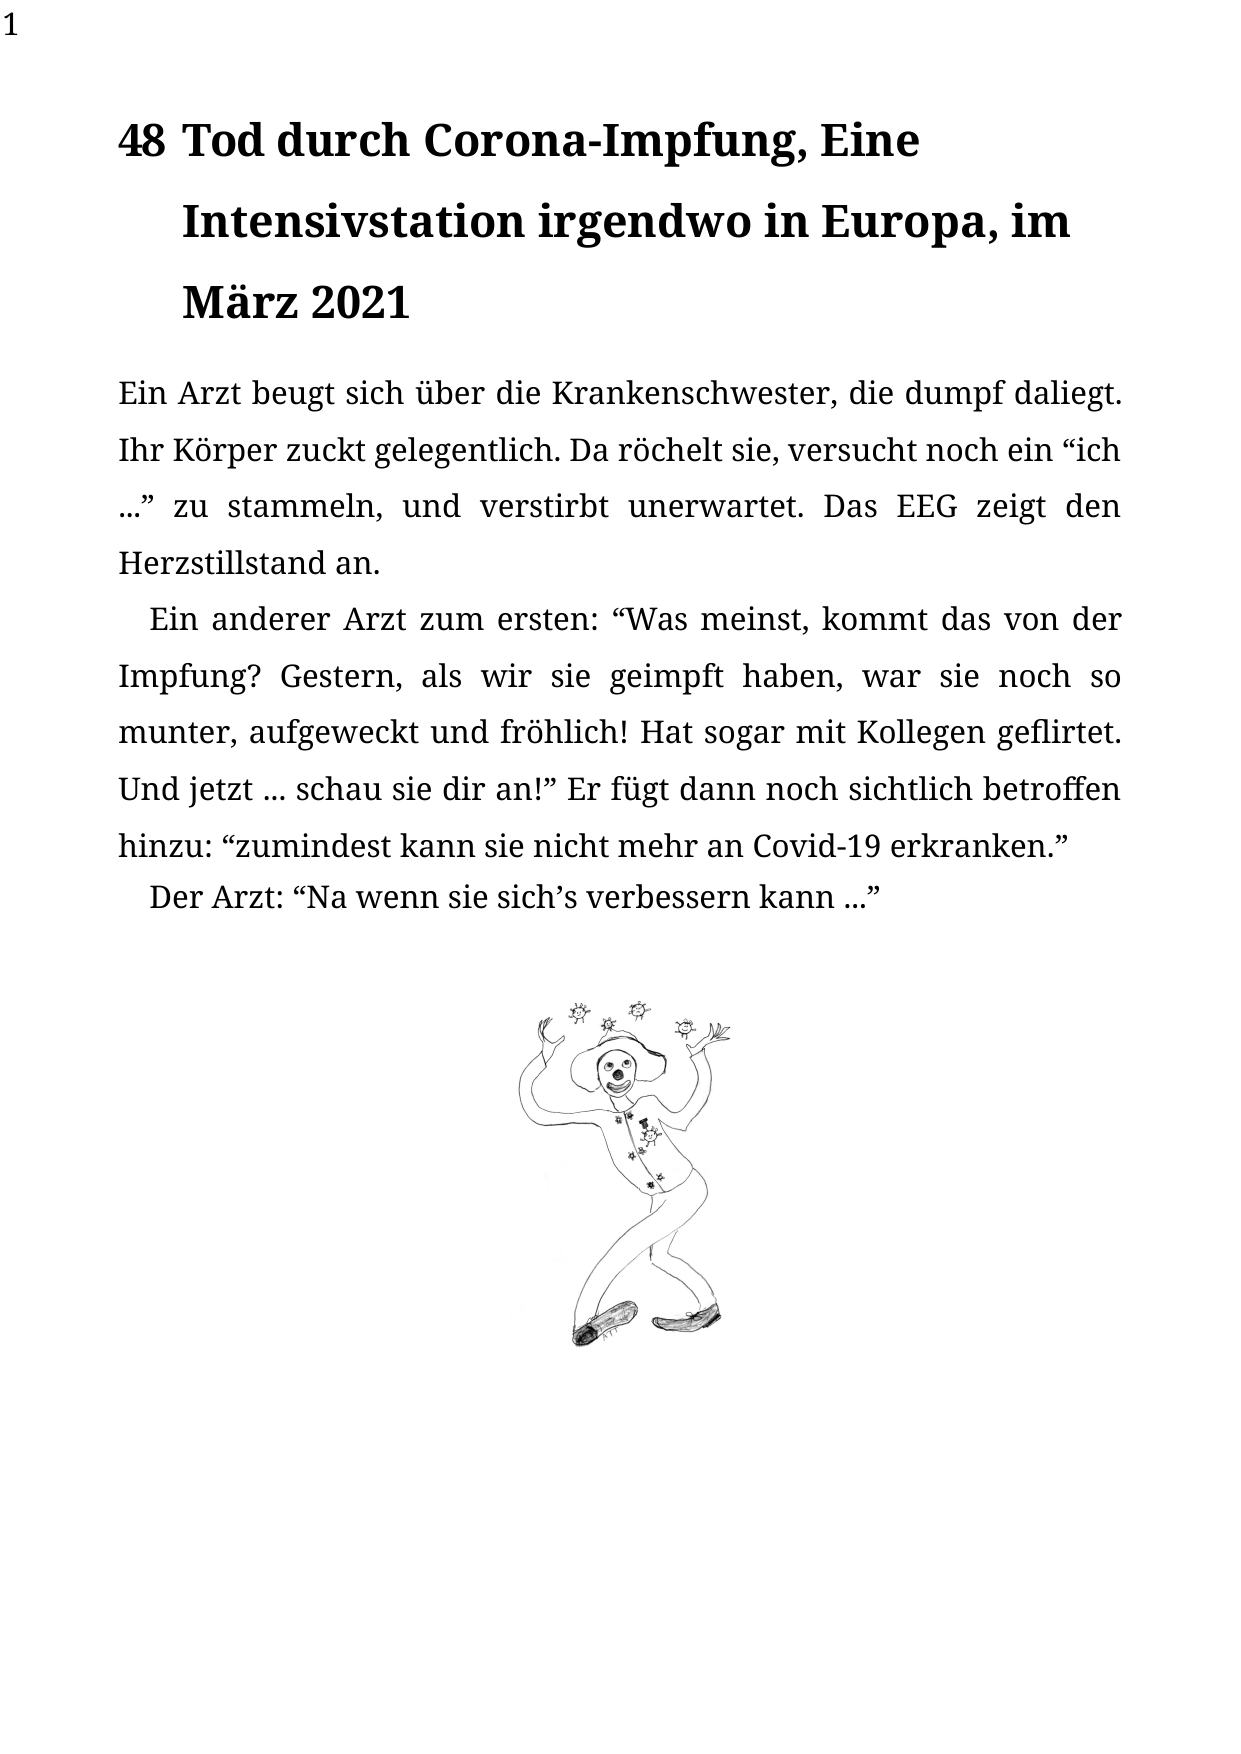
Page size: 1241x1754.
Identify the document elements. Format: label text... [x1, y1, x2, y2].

text Ein anderer Arzt zum ersten: “Was meinst, kommt das von der Impfung? Gestern, als wir sie geimpft haben, war sie noch so munter, aufgeweckt und fröhlich! Hat sogar mit Kollegen geflirtet. Und jetzt ... schau sie dir an!” Er fügt dann noch sichtlich betroffen hinzu: “zumindest kann sie nicht mehr an Covid-19 erkranken.” [118, 597, 1123, 866]
text Ein Arzt beugt sich über die Krankenschwester, die dumpf daliegt. Ihr Körper zuckt gelegentlich. Da röchelt sie, versucht noch ein “ich ...” zu stammeln, und verstirbt unerwartet. Das EEG zeigt den Herzstillstand an. [118, 371, 1123, 583]
subtitle Tod durch Corona-Impfung, Eine Intensivstation irgendwo in Europa, im März 2021 [118, 109, 1118, 332]
text Der Arzt: “Na wenn sie sich’s verbessern kann ...” [149, 880, 1134, 915]
picture [501, 998, 739, 1351]
